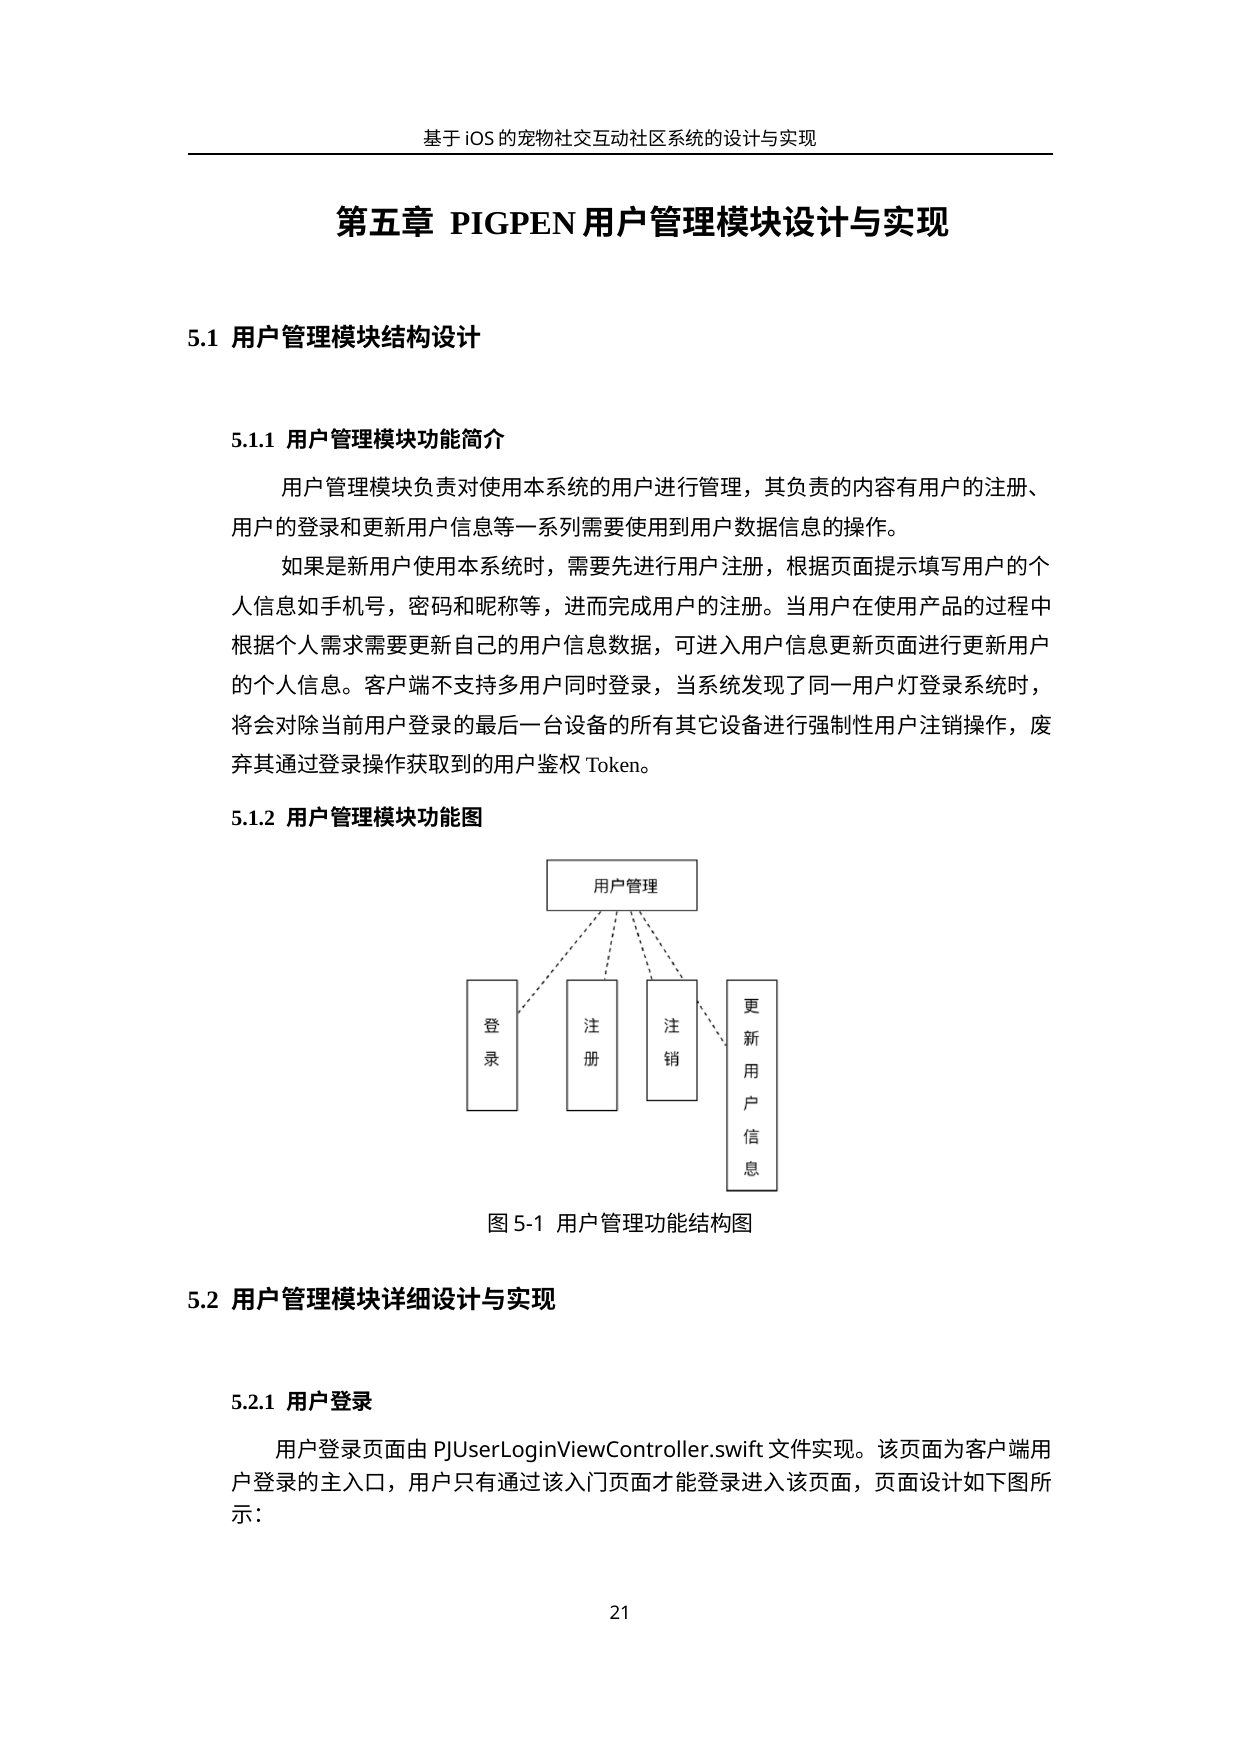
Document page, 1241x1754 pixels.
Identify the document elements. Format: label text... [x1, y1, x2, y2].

subtitle 5.1.1 用户管理模块功能简介 [187, 422, 1053, 454]
subtitle 5.2.1 用户登录 [187, 1383, 1053, 1416]
subtitle 5.1.2 用户管理模块功能图 [187, 799, 1053, 832]
text 图5-1 用户管理功能结构图 [187, 1205, 1053, 1238]
subtitle 5.2 用户管理模块详细设计与实现 [187, 1265, 1053, 1330]
text 用户登录页面由PJUserLoginViewController.swift文件实现。该页面为客户端用户登录的主入口，用户只有通过该入门页面才能登录进入该页面，页面设计如下图所示： [231, 1432, 1053, 1529]
text 如果是新用户使用本系统时，需要先进行用户注册，根据页面提示填写用户的个人信息如手机号，密码和昵称等，进而完成用户的注册。当用户在使用产品的过程中根据个人需求需要更新自己的用户信息数据，可进入用户信息更新页面进行更新用户的个人信息。客户端不支持多用户同时登录，当系统发现了同一用户灯登录系统时，将会对除当前用户登录的最后一台设备的所有其它设备进行强制性用户注销操作，废弃其通过登录操作获取到的用户鉴权Token。 [231, 549, 1053, 779]
text 用户管理模块负责对使用本系统的用户进行管理，其负责的内容有用户的注册、用户的登录和更新用户信息等一系列需要使用到用户数据信息的操作。 [231, 470, 1053, 541]
subtitle 第五章 PIGPEN用户管理模块设计与实现 [187, 187, 1053, 252]
subtitle 5.1 用户管理模块结构设计 [187, 303, 1053, 368]
picture [449, 847, 792, 1205]
